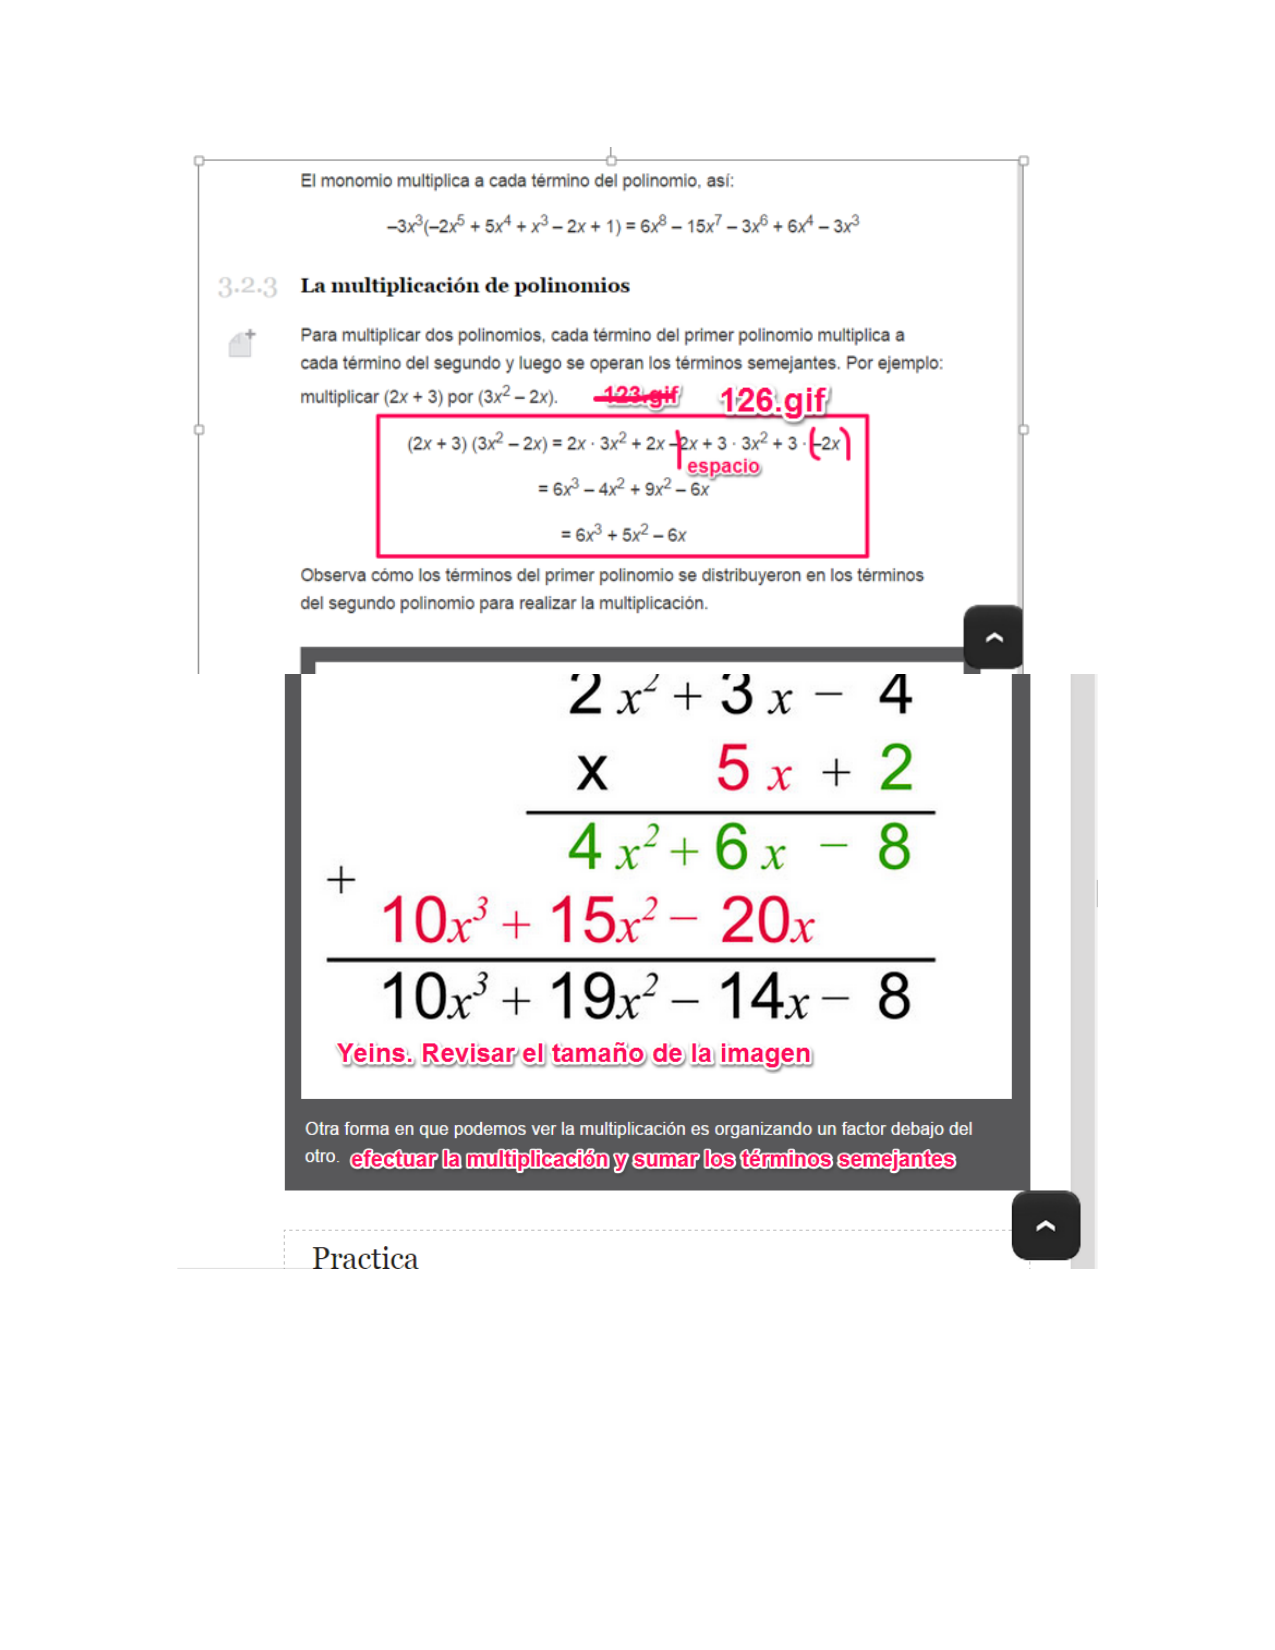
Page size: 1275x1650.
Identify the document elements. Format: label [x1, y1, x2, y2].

picture [177, 147, 1098, 1269]
